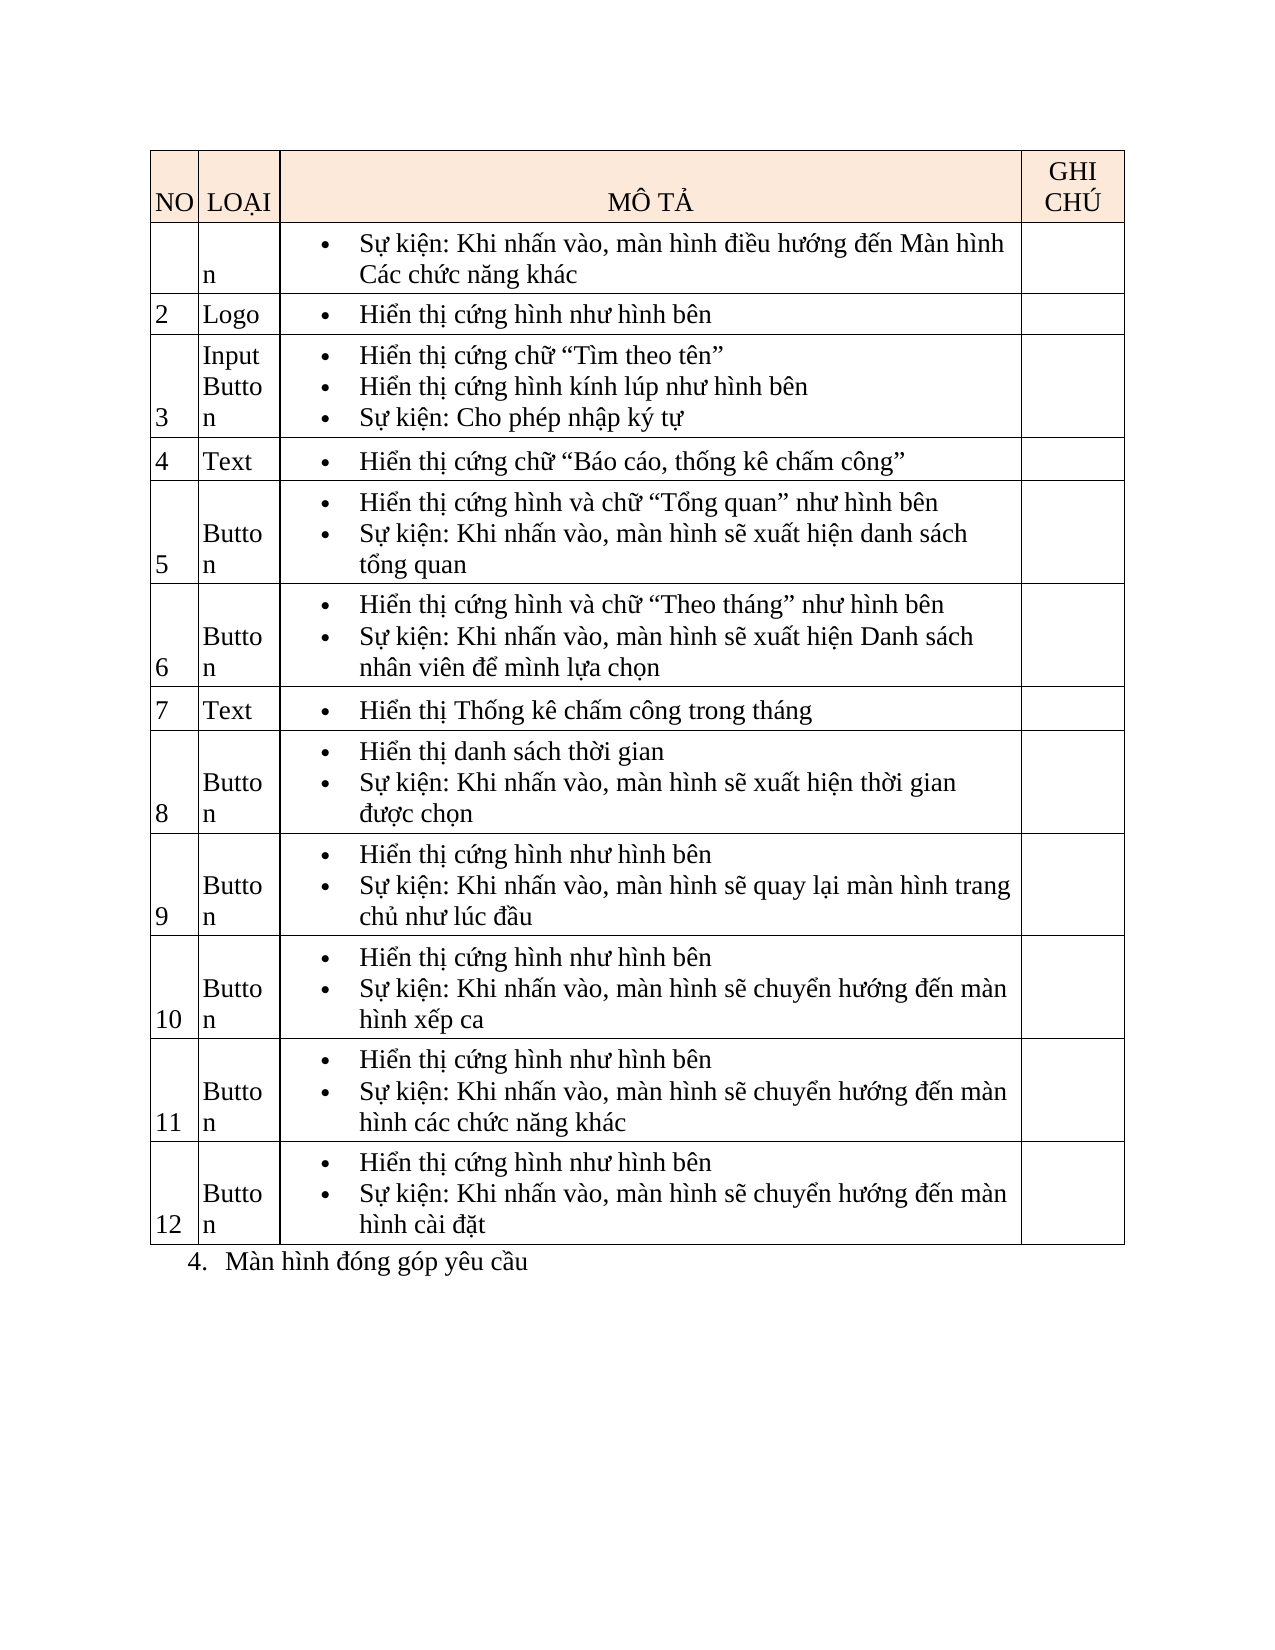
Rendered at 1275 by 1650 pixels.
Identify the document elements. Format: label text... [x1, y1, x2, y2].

table_header GHI CHÚ [1022, 151, 1124, 222]
table_cell Button [199, 731, 279, 833]
table_cell [1022, 936, 1124, 1038]
table_cell [1022, 687, 1124, 730]
table_cell [1022, 438, 1124, 480]
table_cell Button [199, 223, 279, 293]
table_cell Hiển thị cứng hình như hình bên Sự kiện: Khi nhấn vào, màn hình sẽ chuyển hướng đến màn hình cài đặt [281, 1142, 1021, 1244]
table_cell Logo [199, 294, 279, 334]
table_cell [1022, 335, 1124, 437]
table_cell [281, 223, 1021, 293]
table_cell Hiển thị Thống kê chấm công trong tháng [281, 687, 1021, 730]
table_cell Hiển thị danh sách thời gian Sự kiện: Khi nhấn vào, màn hình sẽ xuất hiện thời gian được chọn [281, 731, 1021, 833]
table_cell Hiển thị cứng hình như hình bên Sự kiện: Khi nhấn vào, màn hình sẽ chuyển hướng đến màn hình các chức năng khác [281, 1039, 1021, 1141]
table_cell Text [199, 687, 279, 730]
table_cell 3 [151, 335, 198, 437]
table_cell Hiển thị cứng hình và chữ “Theo tháng” như hình bên Sự kiện: Khi nhấn vào, màn hình sẽ xuất hiện Danh sách nhân viên để mình lựa chọn [281, 584, 1021, 686]
table_cell Hiển thị cứng chữ “Tìm theo tên” Hiển thị cứng hình kính lúp như hình bên Sự kiện: Cho phép nhập ký tự [281, 335, 1021, 437]
table_cell [1022, 1142, 1124, 1244]
table_cell 5 [151, 481, 198, 583]
table_cell [1022, 731, 1124, 833]
table_cell 12 [151, 1142, 198, 1244]
table_cell 11 [151, 1039, 198, 1141]
table_cell Text [199, 438, 279, 480]
table_cell 7 [151, 687, 198, 730]
table_cell [1022, 834, 1124, 935]
table_cell Button [199, 1142, 279, 1244]
table_cell [1022, 584, 1124, 686]
list Màn hình đóng góp yêu cầu [187, 1245, 1125, 1276]
table_header MÔ TẢ [281, 151, 1021, 222]
table_cell Hiển thị cứng chữ “Báo cáo, thống kê chấm công” [281, 438, 1021, 480]
table_cell [1022, 1039, 1124, 1141]
table_cell Button [199, 584, 279, 686]
table_cell 1 [151, 223, 198, 293]
table_cell Hiển thị cứng hình như hình bên [281, 294, 1021, 334]
table_header LOẠI [199, 151, 279, 222]
table_cell 8 [151, 731, 198, 833]
table_cell Button [199, 834, 279, 935]
table_cell 6 [151, 584, 198, 686]
table_cell [1022, 294, 1124, 334]
table_cell Input Button [199, 335, 279, 437]
table_cell 4 [151, 438, 198, 480]
table_header NO [151, 151, 198, 222]
table_cell Button [199, 1039, 279, 1141]
table_cell Hiển thị cứng hình như hình bên Sự kiện: Khi nhấn vào, màn hình sẽ chuyển hướng đến màn hình xếp ca [281, 936, 1021, 1038]
table_cell Button [199, 936, 279, 1038]
table_cell Button [199, 481, 279, 583]
table_cell 2 [151, 294, 198, 334]
table_cell [1022, 223, 1124, 293]
table_cell [1022, 481, 1124, 583]
table_cell Hiển thị cứng hình như hình bên Sự kiện: Khi nhấn vào, màn hình sẽ quay lại màn hình trang chủ như lúc đầu [281, 834, 1021, 935]
table_cell Hiển thị cứng hình và chữ “Tổng quan” như hình bên Sự kiện: Khi nhấn vào, màn hình sẽ xuất hiện danh sách tổng quan [281, 481, 1021, 583]
table_cell 9 [151, 834, 198, 935]
table_cell 10 [151, 936, 198, 1038]
